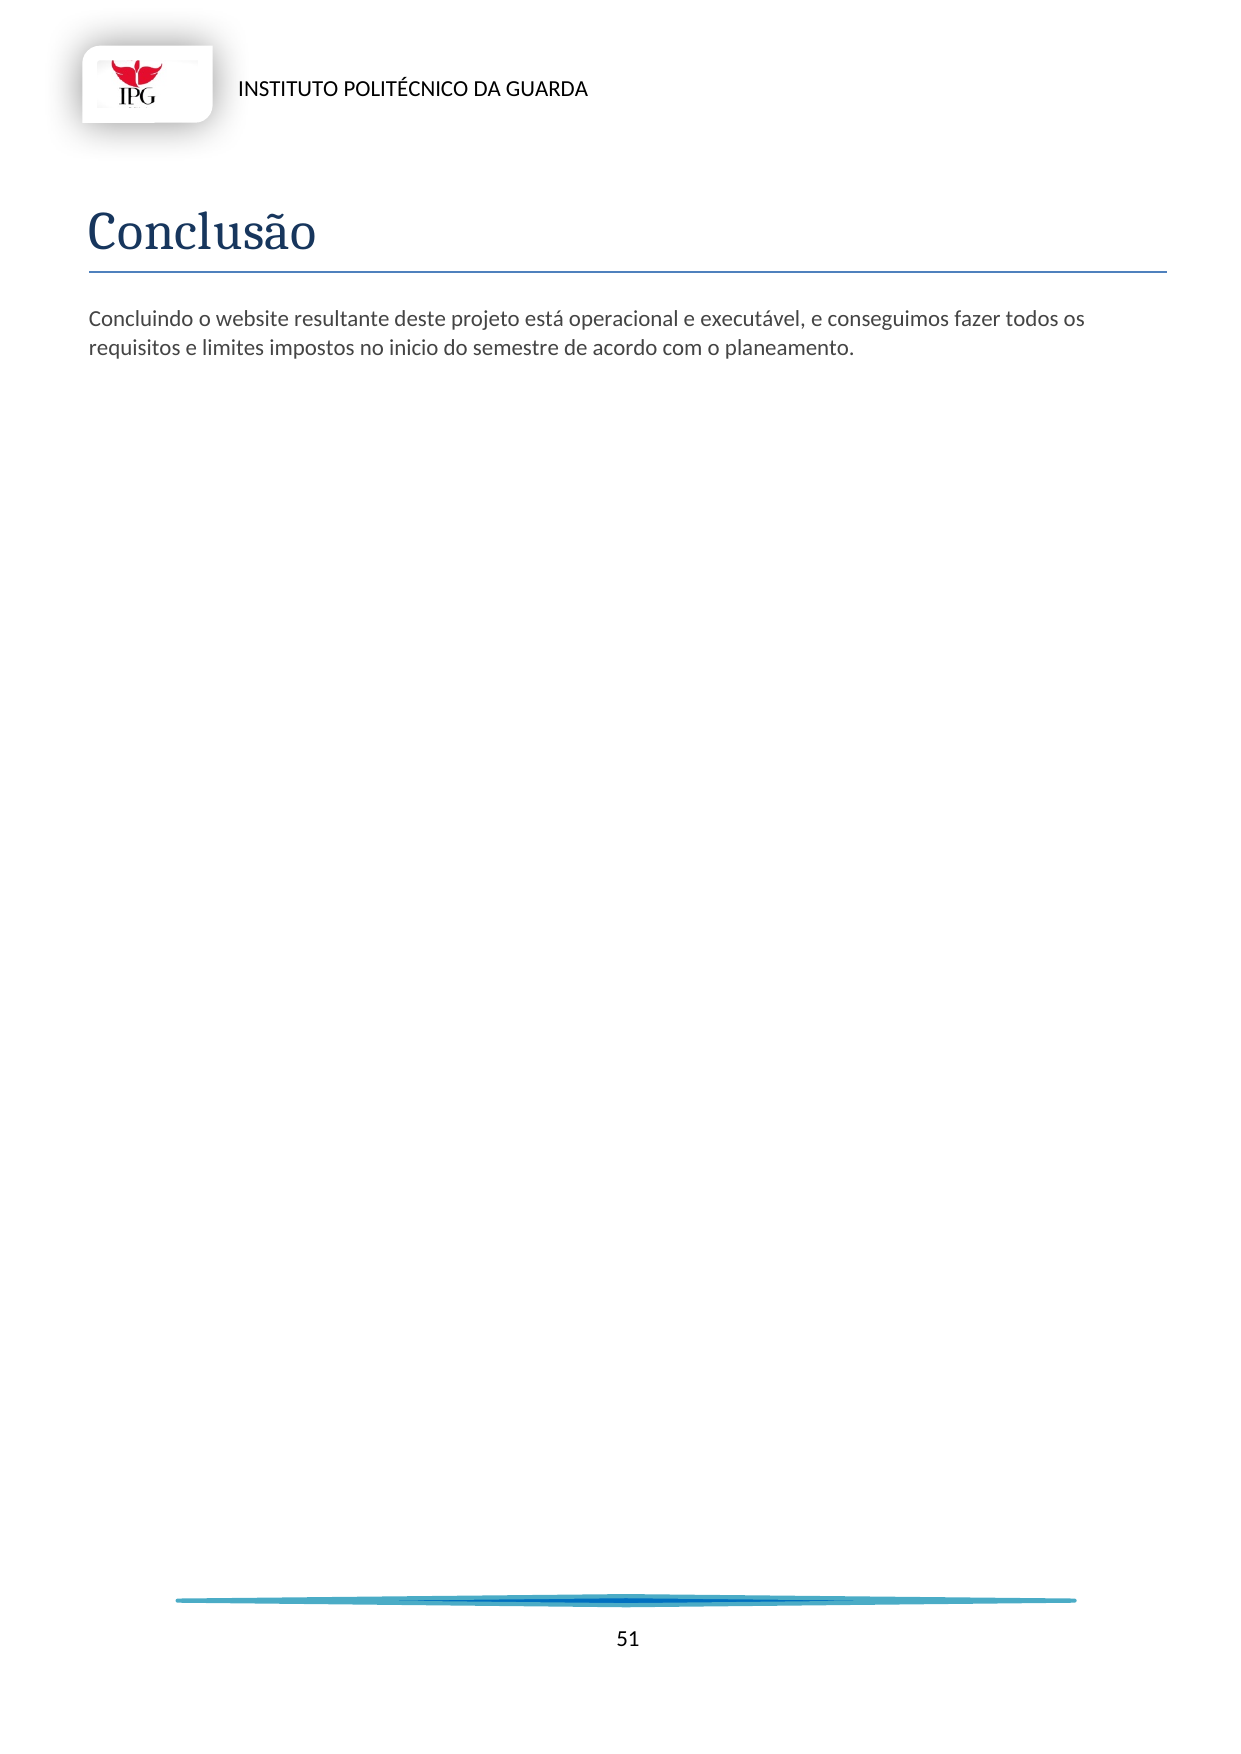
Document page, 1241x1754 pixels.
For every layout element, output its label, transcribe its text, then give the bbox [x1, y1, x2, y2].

title Conclusão [89, 201, 1167, 271]
picture [97, 61, 198, 108]
text Concluindo o website resultante deste projeto está operacional e executável, e conseguimos fazer todos os requisitos e limites impostos no inicio do semestre de acordo com o planeamento. [89, 304, 1167, 361]
